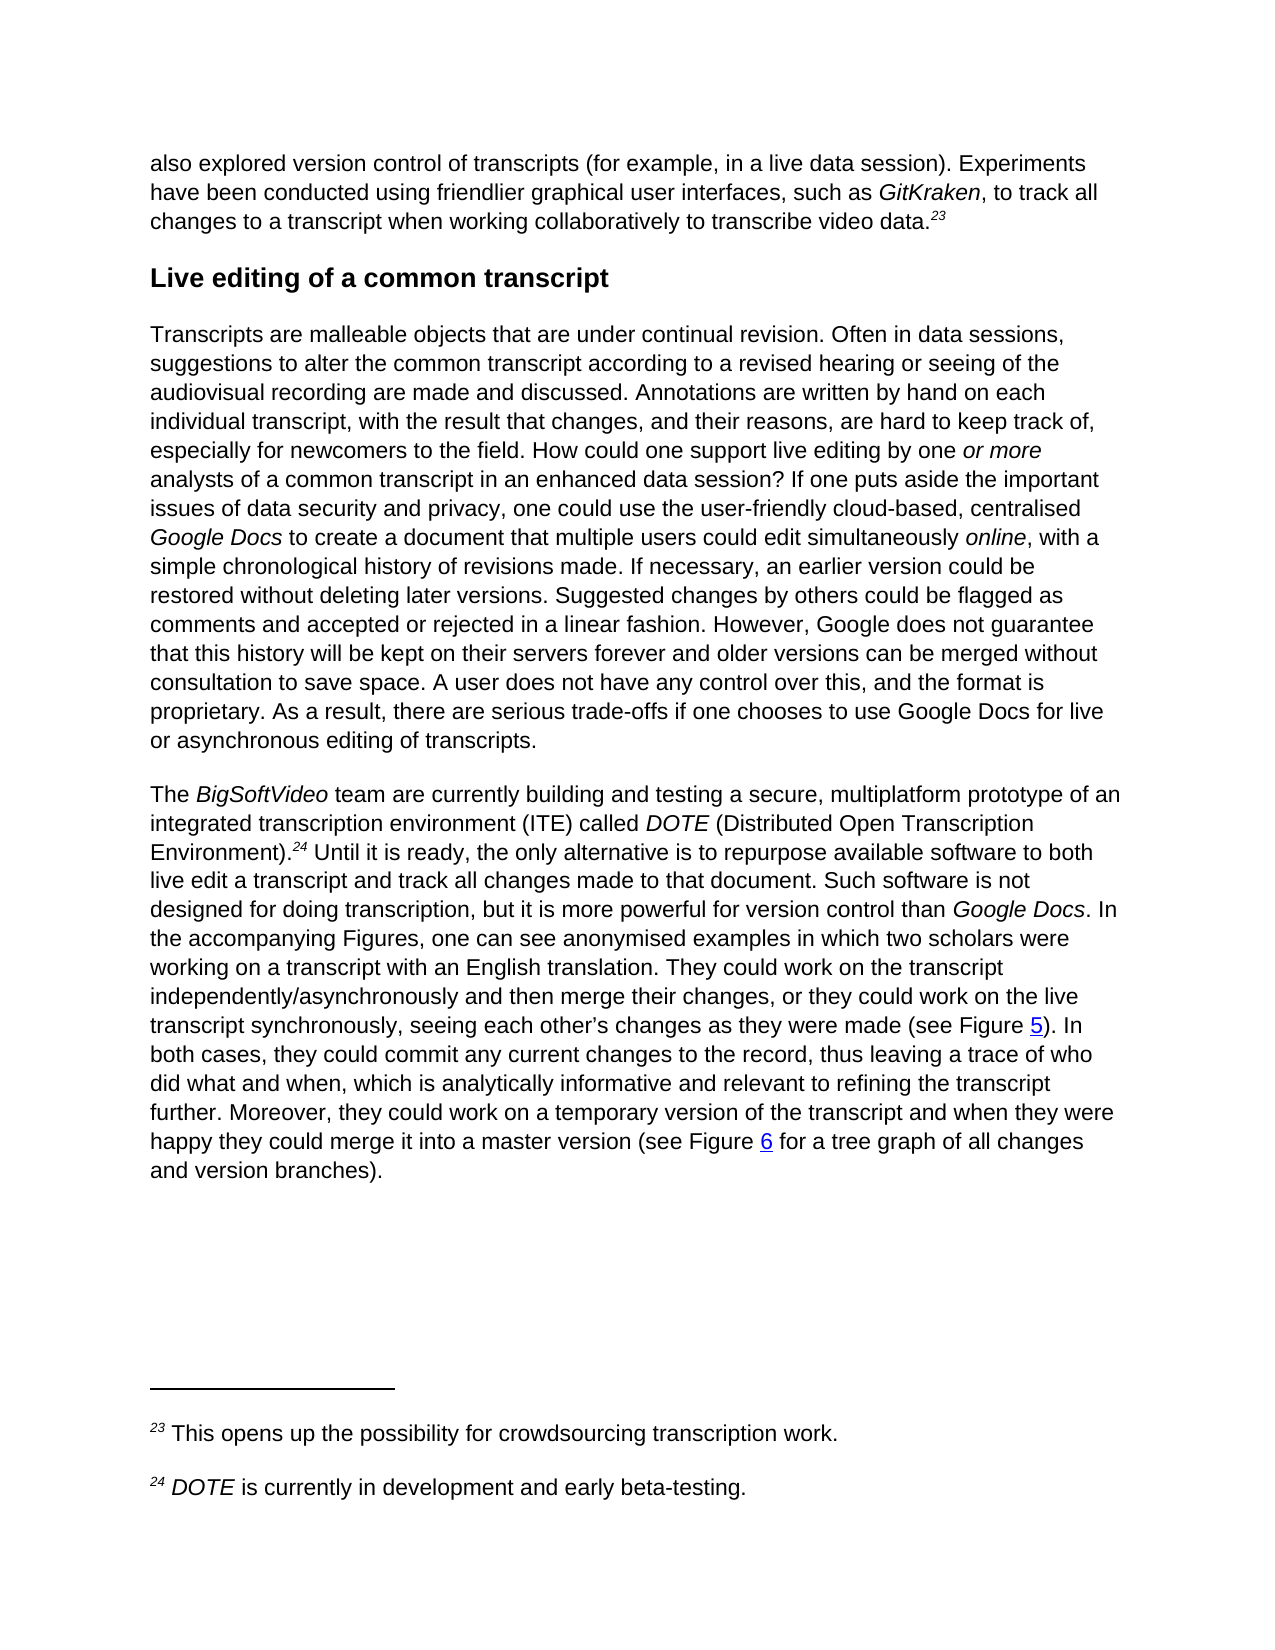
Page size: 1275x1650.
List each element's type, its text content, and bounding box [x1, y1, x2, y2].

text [150, 150, 1125, 234]
subtitle Live editing of a common transcript [150, 262, 1125, 293]
text The BigSoftVideo team are currently building and testing a secure, multiplatform prototype of an integrated transcription environment (ITE) called DOTE (Distributed Open Transcription Environment). Until it is ready, the only alternative is to repurpose available software to both live edit a transcript and track all changes made to that document. Such software is not designed for doing transcription, but it is more powerful for version control than Google Docs. In the accompanying Figures, one can see anonymised examples in which two scholars were working on a transcript with an English translation. They could work on the transcript independently/asynchronously and then merge their changes, or they could work on the live transcript synchronously, seeing each other’s changes as they were made (see Figure 5). In both cases, they could commit any current changes to the record, thus leaving a trace of who did what and when, which is analytically informative and relevant to refining the transcript further. Moreover, they could work on a temporary version of the transcript and when they were happy they could merge it into a master version (see Figure 6 for a tree graph of all changes and version branches). [150, 781, 1125, 1183]
text Transcripts are malleable objects that are under continual revision. Often in data sessions, suggestions to alter the common transcript according to a revised hearing or seeing of the audiovisual recording are made and discussed. Annotations are written by hand on each individual transcript, with the result that changes, and their reasons, are hard to keep track of, especially for newcomers to the field. How could one support live editing by one or more analysts of a common transcript in an enhanced data session? If one puts aside the important issues of data security and privacy, one could use the user-friendly cloud-based, centralised Google Docs to create a document that multiple users could edit simultaneously online, with a simple chronological history of revisions made. If necessary, an earlier version could be restored without deleting later versions. Suggested changes by others could be flagged as comments and accepted or rejected in a linear fashion. However, Google does not guarantee that this history will be kept on their servers forever and older versions can be merged without consultation to save space. A user does not have any control over this, and the format is proprietary. As a result, there are serious trade-offs if one chooses to use Google Docs for live or asynchronous editing of transcripts. [150, 321, 1125, 753]
